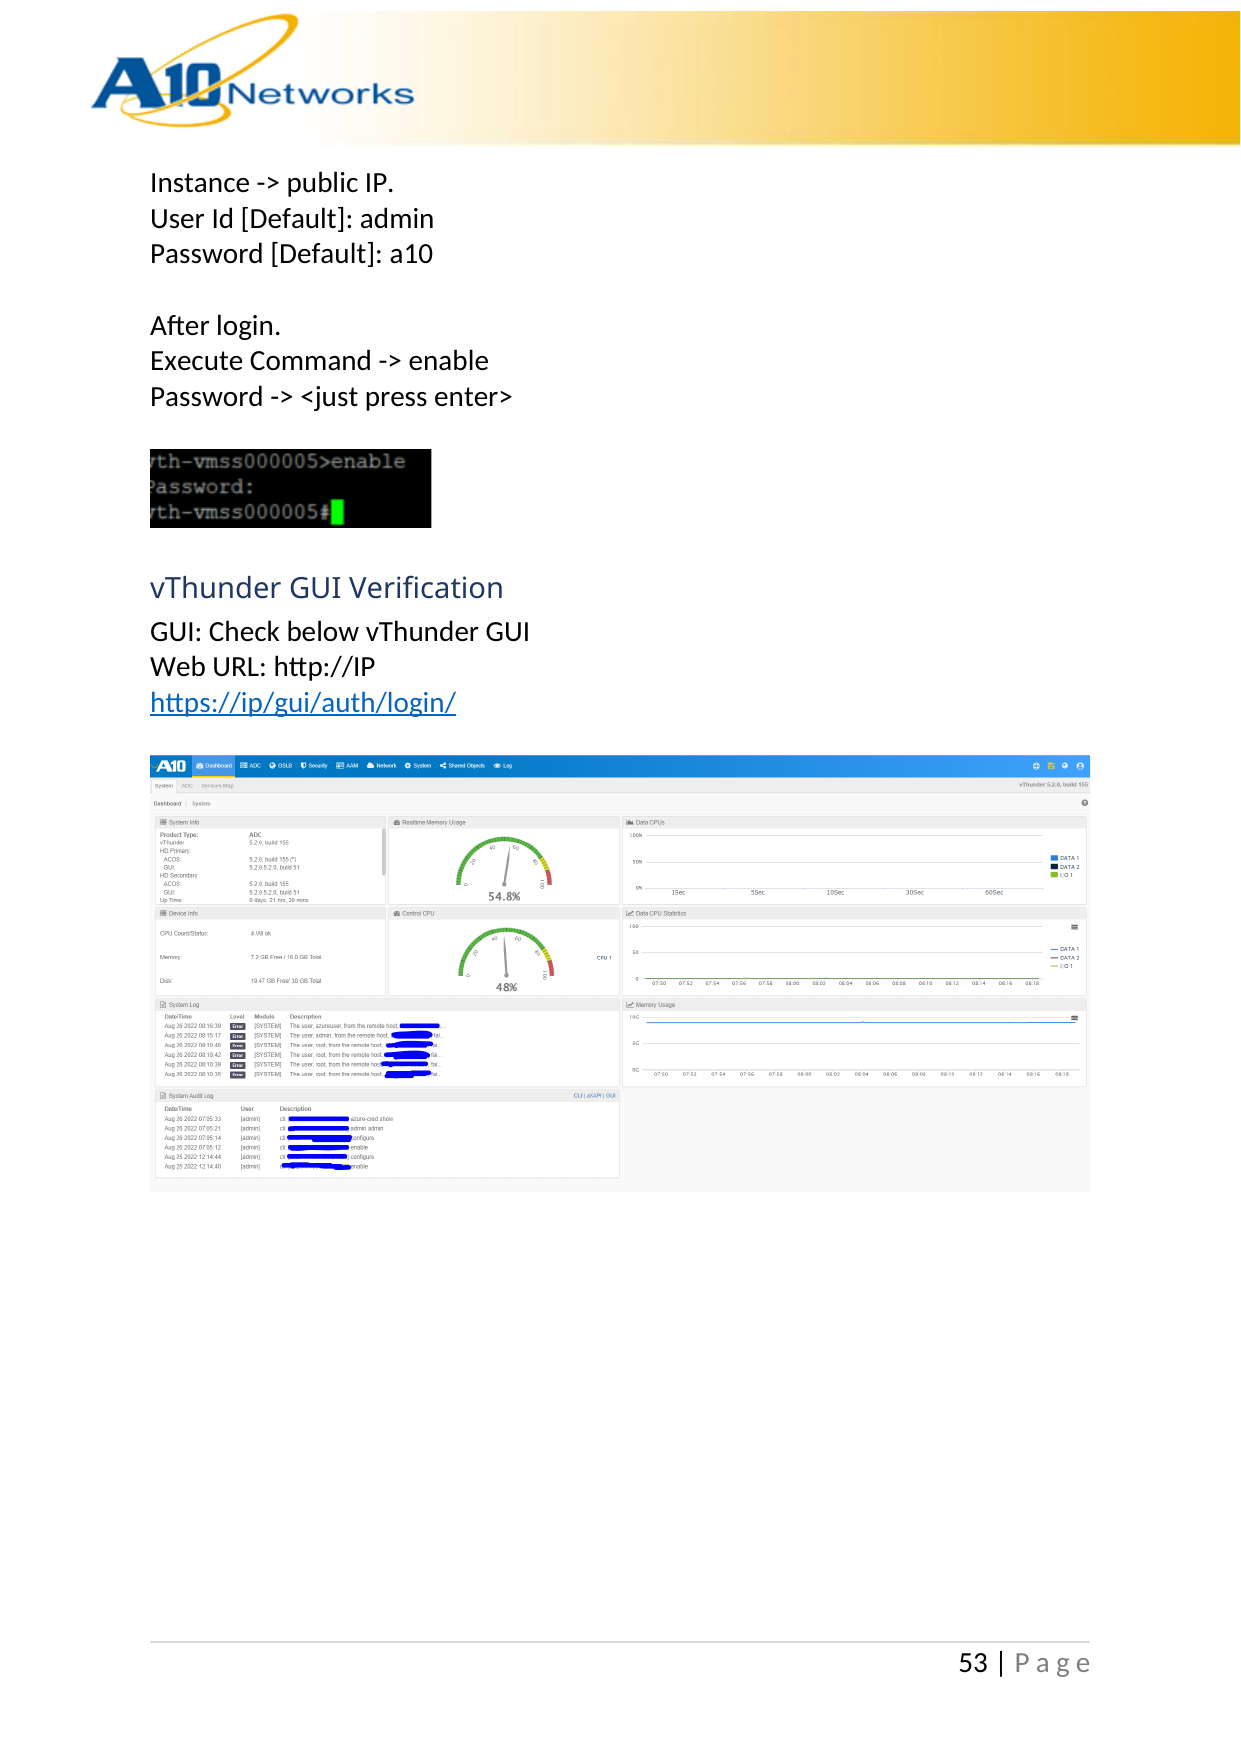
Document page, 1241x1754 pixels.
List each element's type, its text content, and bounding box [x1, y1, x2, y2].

text Web URL: http://IP [150, 648, 1090, 684]
picture [0, 11, 1241, 147]
subtitle vThunder GUI Verification [150, 567, 1090, 607]
text IP: Get from Azure Console -> Virtual Machine scale sets -> vth-vmss -> Select Instance -> public IP. [150, 164, 1090, 200]
text Password [Default]: a10 [150, 236, 1090, 271]
text GUI: Check below vThunder GUI [150, 613, 1090, 648]
picture [150, 449, 432, 528]
text After login. [150, 307, 1090, 342]
picture [150, 755, 1091, 1192]
text Password -> <just press enter> [150, 378, 1090, 414]
text Execute Command -> enable [150, 342, 1090, 378]
text https://ip/gui/auth/login/ [150, 684, 1090, 720]
text User Id [Default]: admin [150, 200, 1090, 236]
